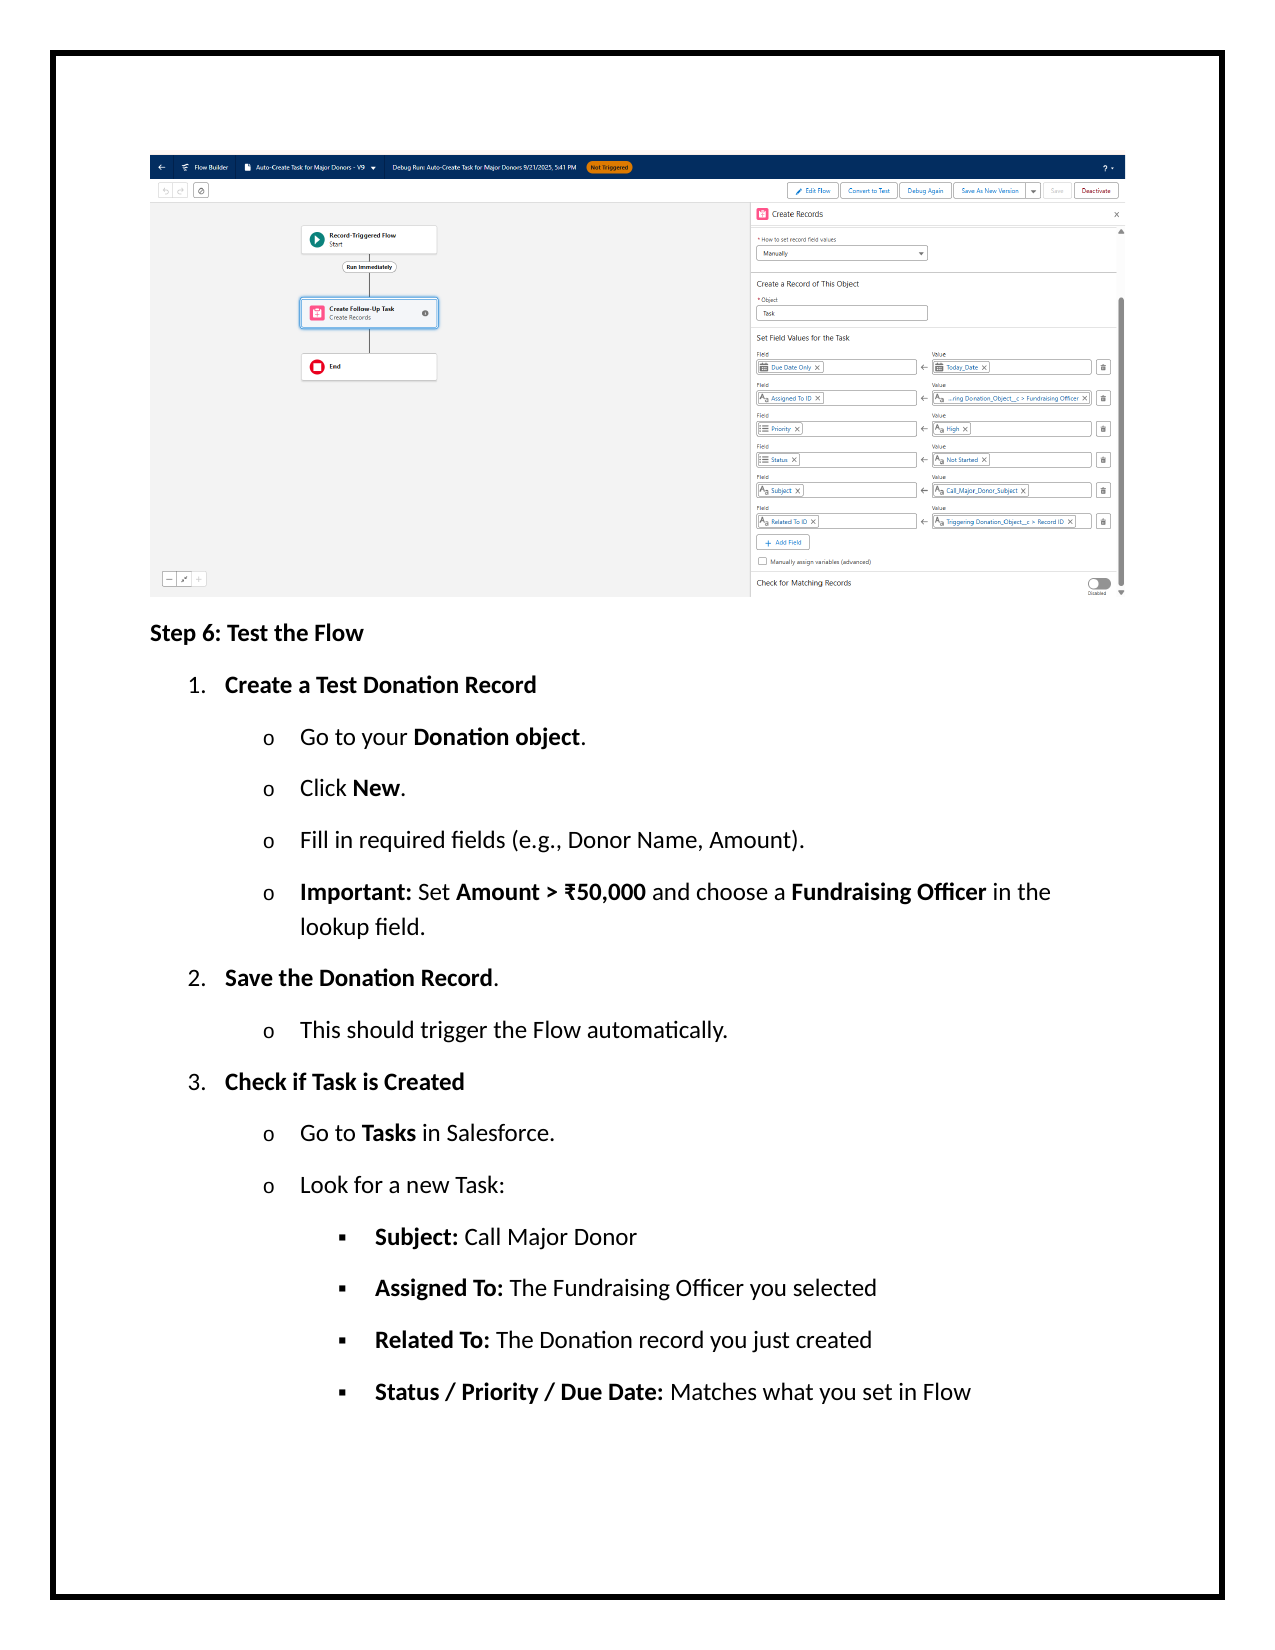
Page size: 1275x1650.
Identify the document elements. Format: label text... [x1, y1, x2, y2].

list Assigned To: The Fundraising Officer you selected [337, 1272, 1125, 1303]
list This should trigger the Flow automatically. [262, 1014, 1125, 1044]
list Subject: Call Major Donor [337, 1221, 1125, 1251]
list Click New. [262, 772, 1125, 803]
list Check if Task is Created [187, 1066, 1125, 1096]
text Step 6: Test the Flow [150, 617, 1125, 648]
list Save the Donation Record. [187, 962, 1125, 993]
list Status / Priority / Due Date: Matches what you set in Flow [337, 1376, 1125, 1406]
list Go to Tasks in Salesforce. [262, 1117, 1125, 1148]
picture [150, 150, 1125, 597]
list Go to your Donation object. [262, 721, 1125, 751]
list Important: Set Amount > ₹50,000 and choose a Fundraising Officer in the lookup field. [262, 876, 1125, 941]
list Fill in required fields (e.g., Donor Name, Amount). [262, 824, 1125, 854]
list Create a Test Donation Record [187, 669, 1125, 699]
list Look for a new Task: [262, 1169, 1125, 1199]
list Related To: The Donation record you just created [337, 1324, 1125, 1354]
